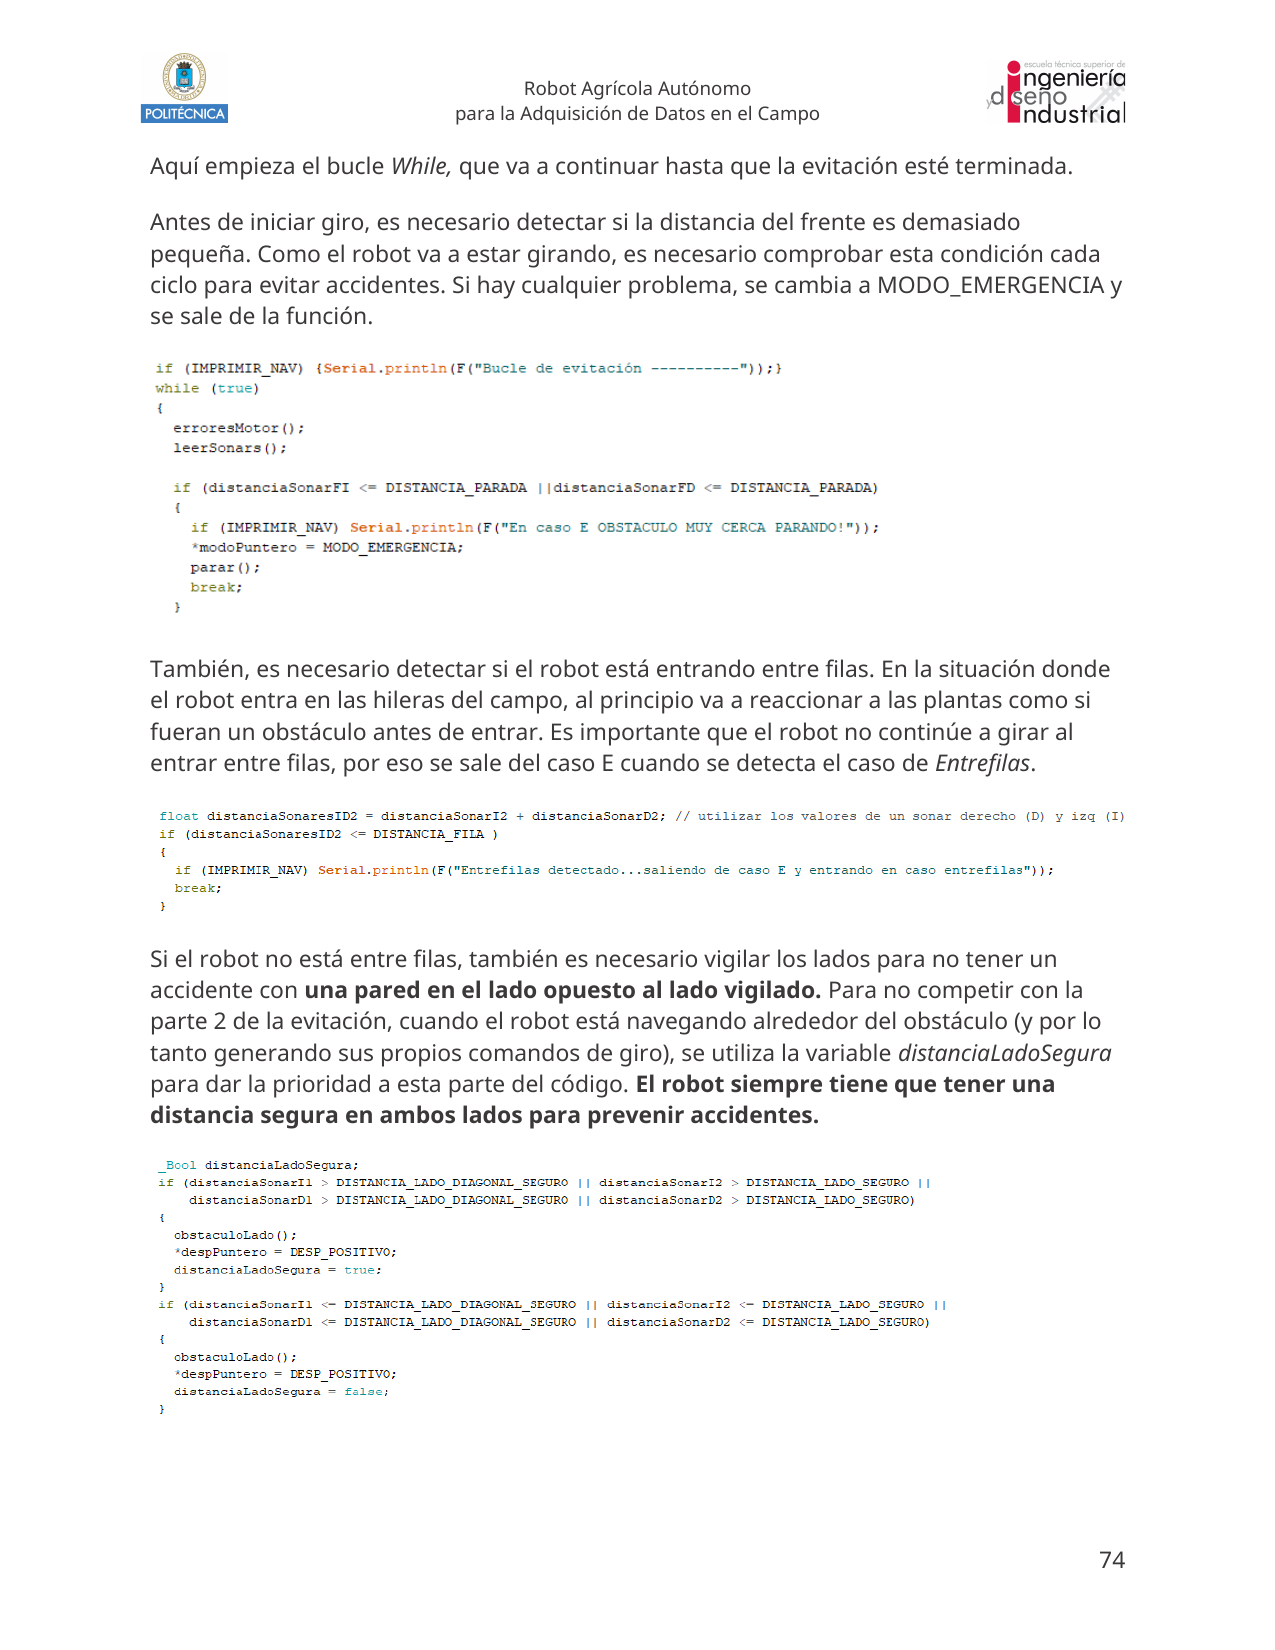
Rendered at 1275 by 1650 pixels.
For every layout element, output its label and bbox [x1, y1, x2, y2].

picture [150, 356, 1125, 628]
picture [150, 802, 1125, 918]
picture [150, 1155, 1125, 1422]
picture [140, 53, 228, 123]
picture [986, 60, 1125, 123]
